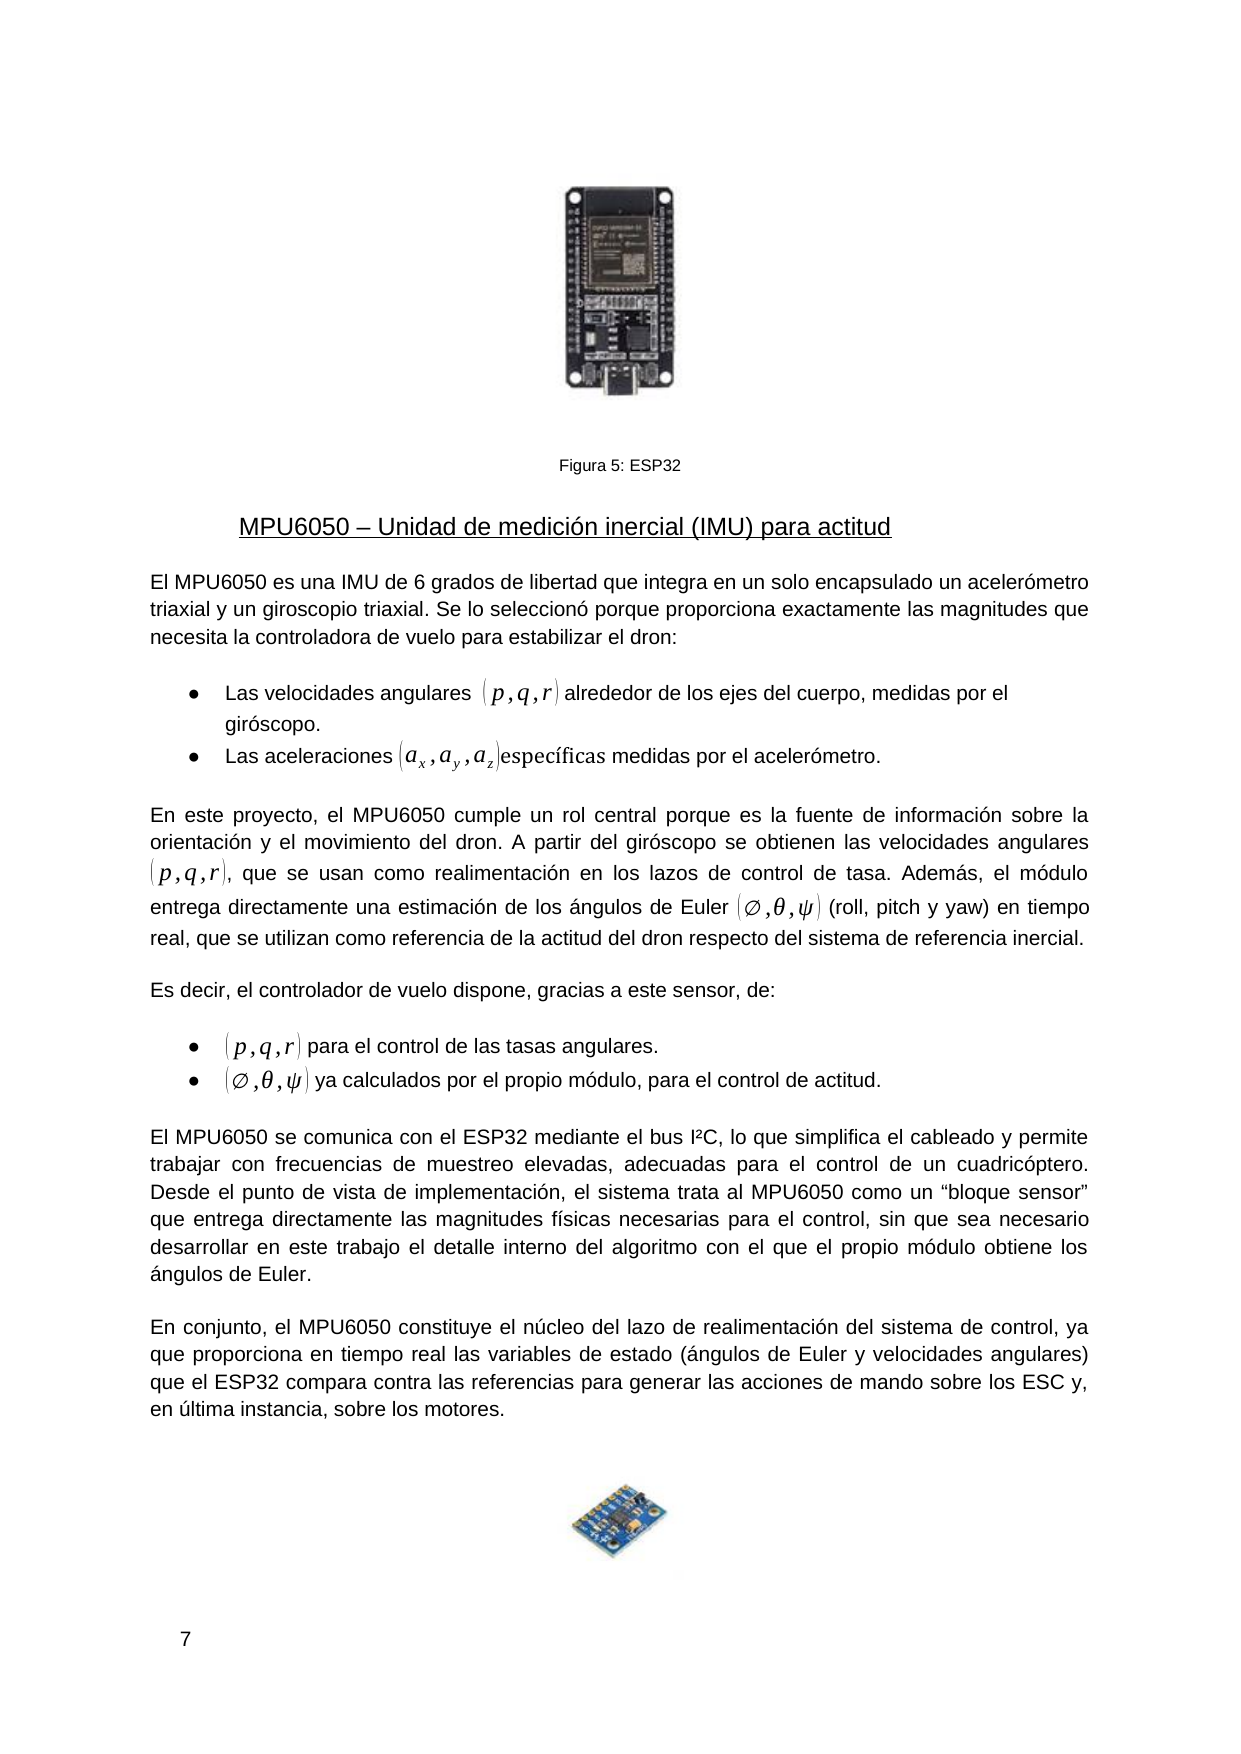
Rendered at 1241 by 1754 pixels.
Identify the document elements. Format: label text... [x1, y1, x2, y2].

text El MPU6050 es una IMU de 6 grados de libertad que integra en un solo encapsulado un acelerómetro triaxial y un giroscopio triaxial. Se lo seleccionó porque proporciona exactamente las magnitudes que necesita la controladora de vuelo para estabilizar el dron: [150, 570, 1090, 649]
text El MPU6050 se comunica con el ESP32 mediante el bus I²C, lo que simplifica el cableado y permite trabajar con frecuencias de muestreo elevadas, adecuadas para el control de un cuadricóptero. Desde el punto de vista de implementación, el sistema trata al MPU6050 como un “bloque sensor” que entrega directamente las magnitudes físicas necesarias para el control, sin que sea necesario desarrollar en este trabajo el detalle interno del algoritmo con el que el propio módulo obtiene los ángulos de Euler. [150, 1125, 1090, 1286]
list para el control de las tasas angulares. [187, 1031, 1090, 1061]
subtitle MPU6050 – Unidad de medición inercial (IMU) para actitud [150, 512, 1090, 540]
text En conjunto, el MPU6050 constituye el núcleo del lazo de realimentación del sistema de control, ya que proporciona en tiempo real las variables de estado (ángulos de Euler y velocidades angulares) que el ESP32 compara contra las referencias para generar las acciones de mando sobre los ESC y, en última instancia, sobre los motores. [150, 1315, 1090, 1421]
list Las velocidades angulares alrededor de los ejes del cuerpo, medidas por el giróscopo. [187, 677, 1090, 735]
picture [481, 150, 759, 427]
text Es decir, el controlador de vuelo dispone, gracias a este sensor, de: [150, 978, 1090, 1002]
list Las aceleraciones específicas medidas por el acelerómetro. [187, 739, 1090, 773]
list ya calculados por el propio módulo, para el control de actitud. [187, 1065, 1090, 1096]
text Figura 5: ESP32 [150, 456, 1090, 475]
picture [548, 1449, 693, 1589]
text En este proyecto, el MPU6050 cumple un rol central porque es la fuente de información sobre la orientación y el movimiento del dron. A partir del giróscopo se obtienen las velocidades angulares , que se usan como realimentación en los lazos de control de tasa. Además, el módulo entrega directamente una estimación de los ángulos de Euler (roll, pitch y yaw) en tiempo real, que se utilizan como referencia de la actitud del dron respecto del sistema de referencia inercial. [150, 802, 1090, 950]
